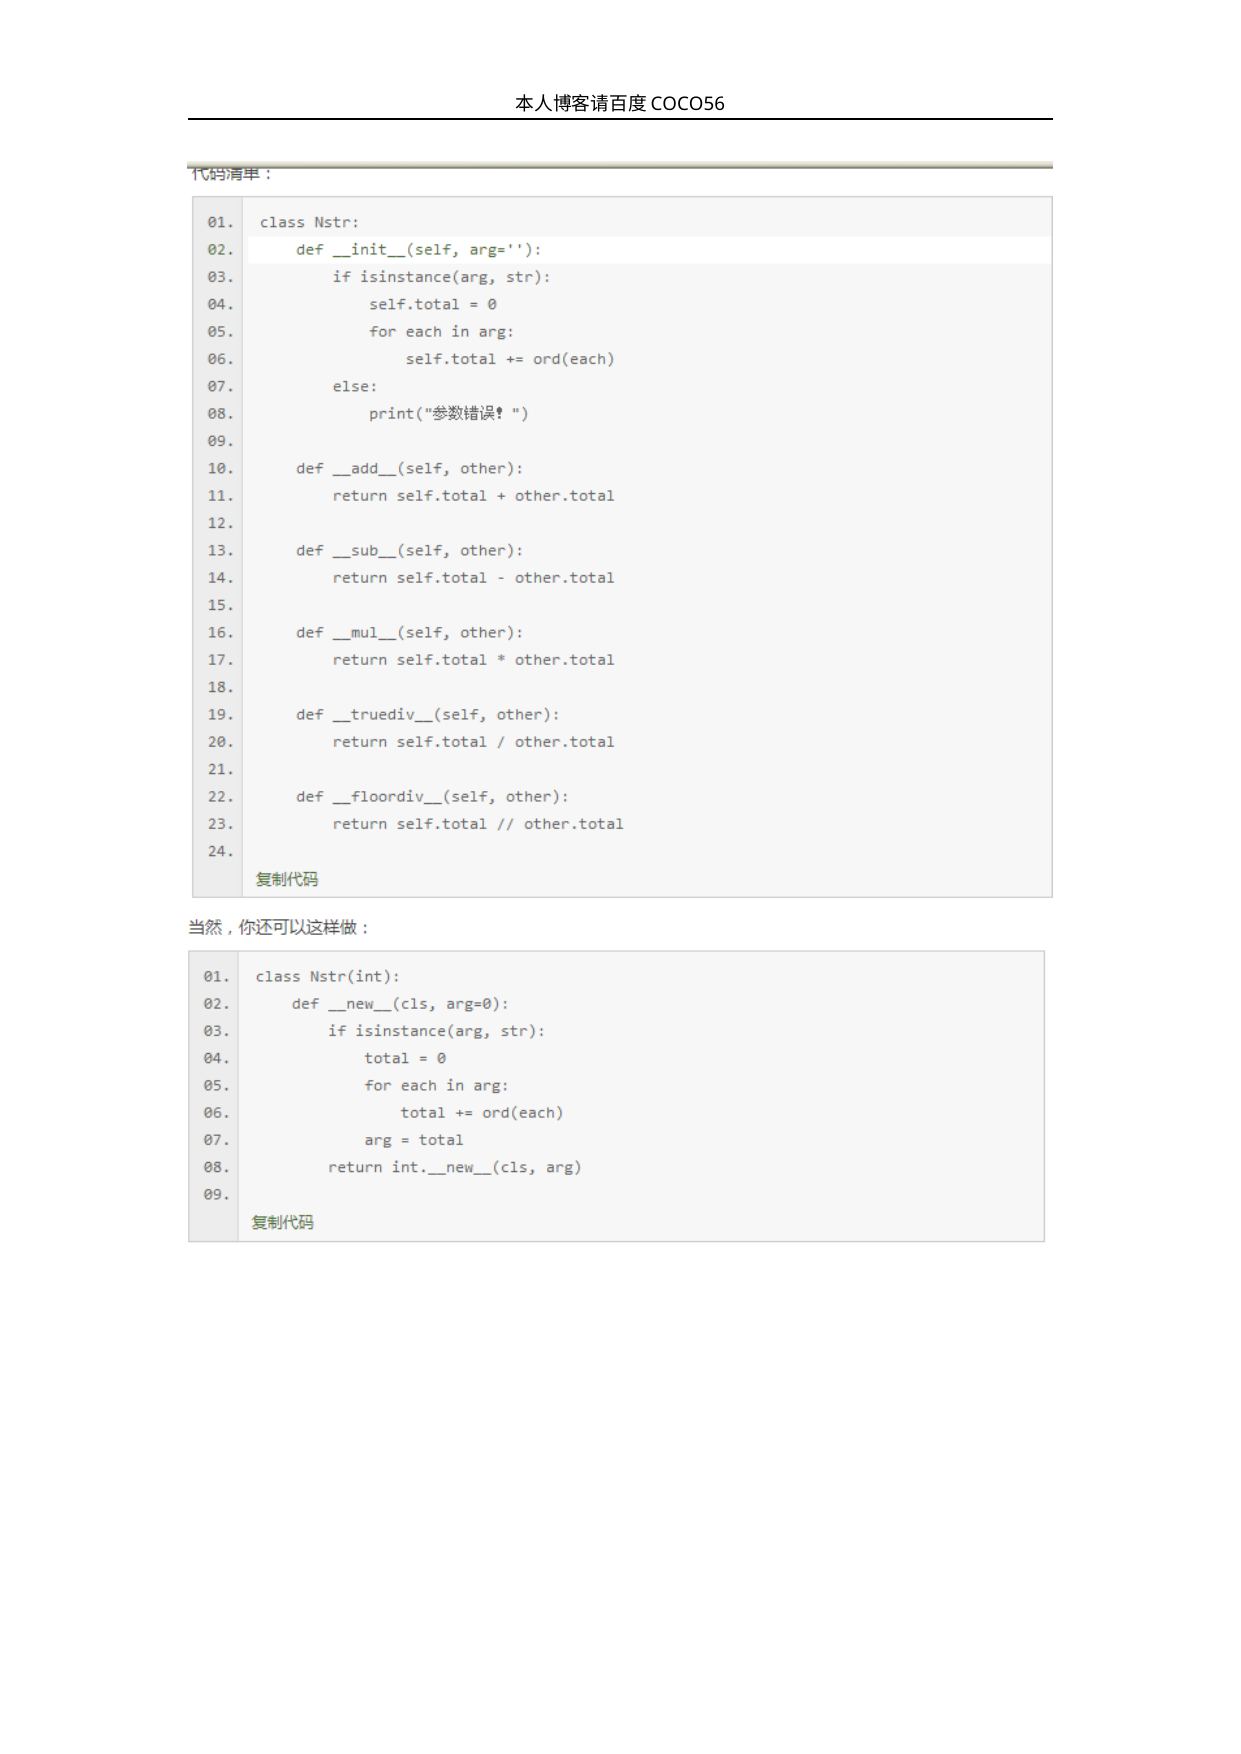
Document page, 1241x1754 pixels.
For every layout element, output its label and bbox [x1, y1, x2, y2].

picture [187, 161, 1053, 902]
picture [187, 909, 1053, 1245]
